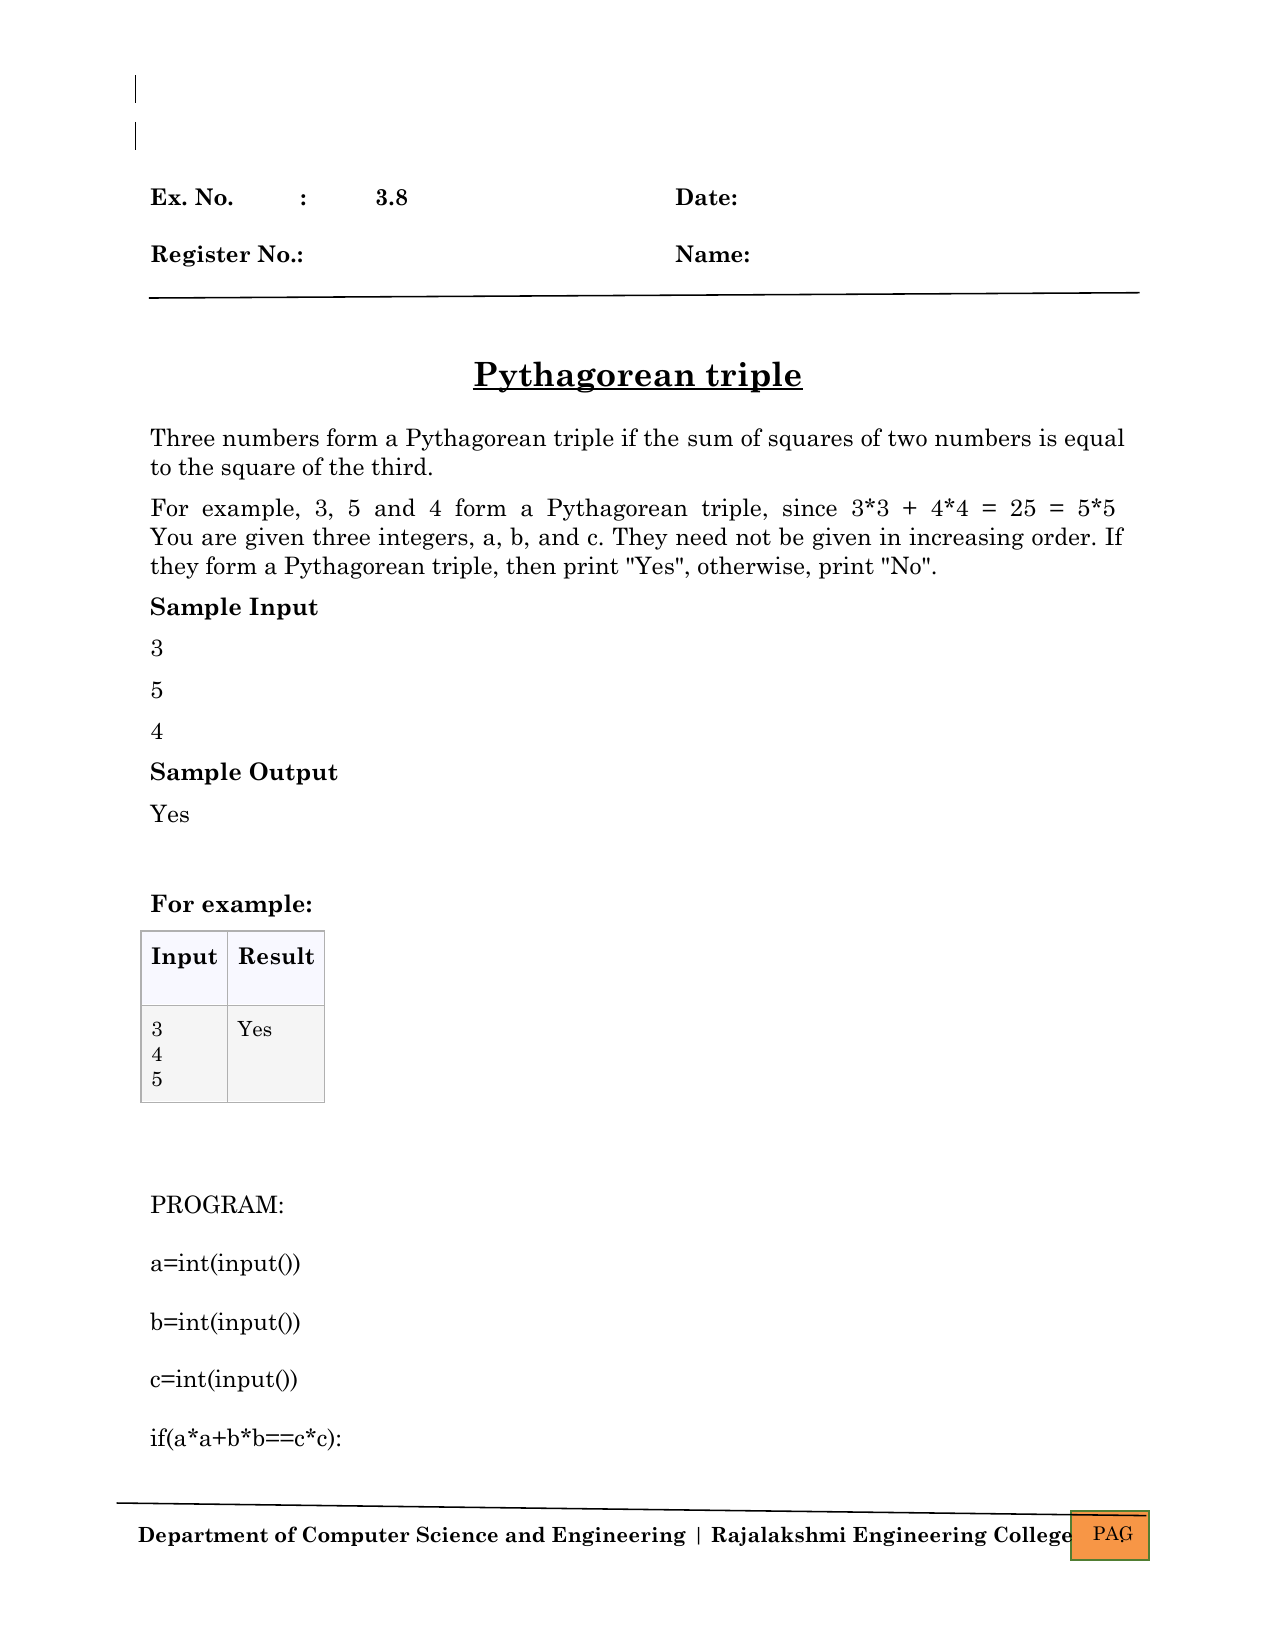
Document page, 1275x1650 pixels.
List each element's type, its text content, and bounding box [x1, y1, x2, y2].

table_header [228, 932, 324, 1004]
text Three numbers form a Pythagorean triple if the sum of squares of two numbers is equal to the square of the third. [150, 422, 1125, 480]
text 3 [150, 633, 1125, 662]
text Sample Output [150, 757, 1125, 786]
text Register No.: Name: [150, 240, 1125, 267]
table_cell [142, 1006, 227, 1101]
text Pythagorean triple [150, 353, 1125, 393]
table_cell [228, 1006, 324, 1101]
text 4 [150, 716, 1125, 745]
text Ex. No. : 3.8 Date: [150, 183, 1125, 211]
text For example: [150, 889, 1125, 918]
text Sample Input [150, 592, 1125, 621]
text b=int(input()) [150, 1306, 1125, 1335]
text c=int(input()) [150, 1364, 1125, 1393]
text if(a*a+b*b==c*c): [150, 1422, 1125, 1451]
text PROGRAM: [150, 1190, 1125, 1219]
text For example, 3, 5 and 4 form a Pythagorean triple, since 3*3 + 4*4 = 25 = 5*5 You are given three integers, a, b, and c. They need not be given in increasing order. If they form a Pythagorean triple, then print "Yes", otherwise, print "No". [150, 493, 1125, 579]
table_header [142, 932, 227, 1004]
text a=int(input()) [150, 1248, 1125, 1277]
text 5 [150, 674, 1125, 703]
text Yes [150, 798, 1125, 827]
